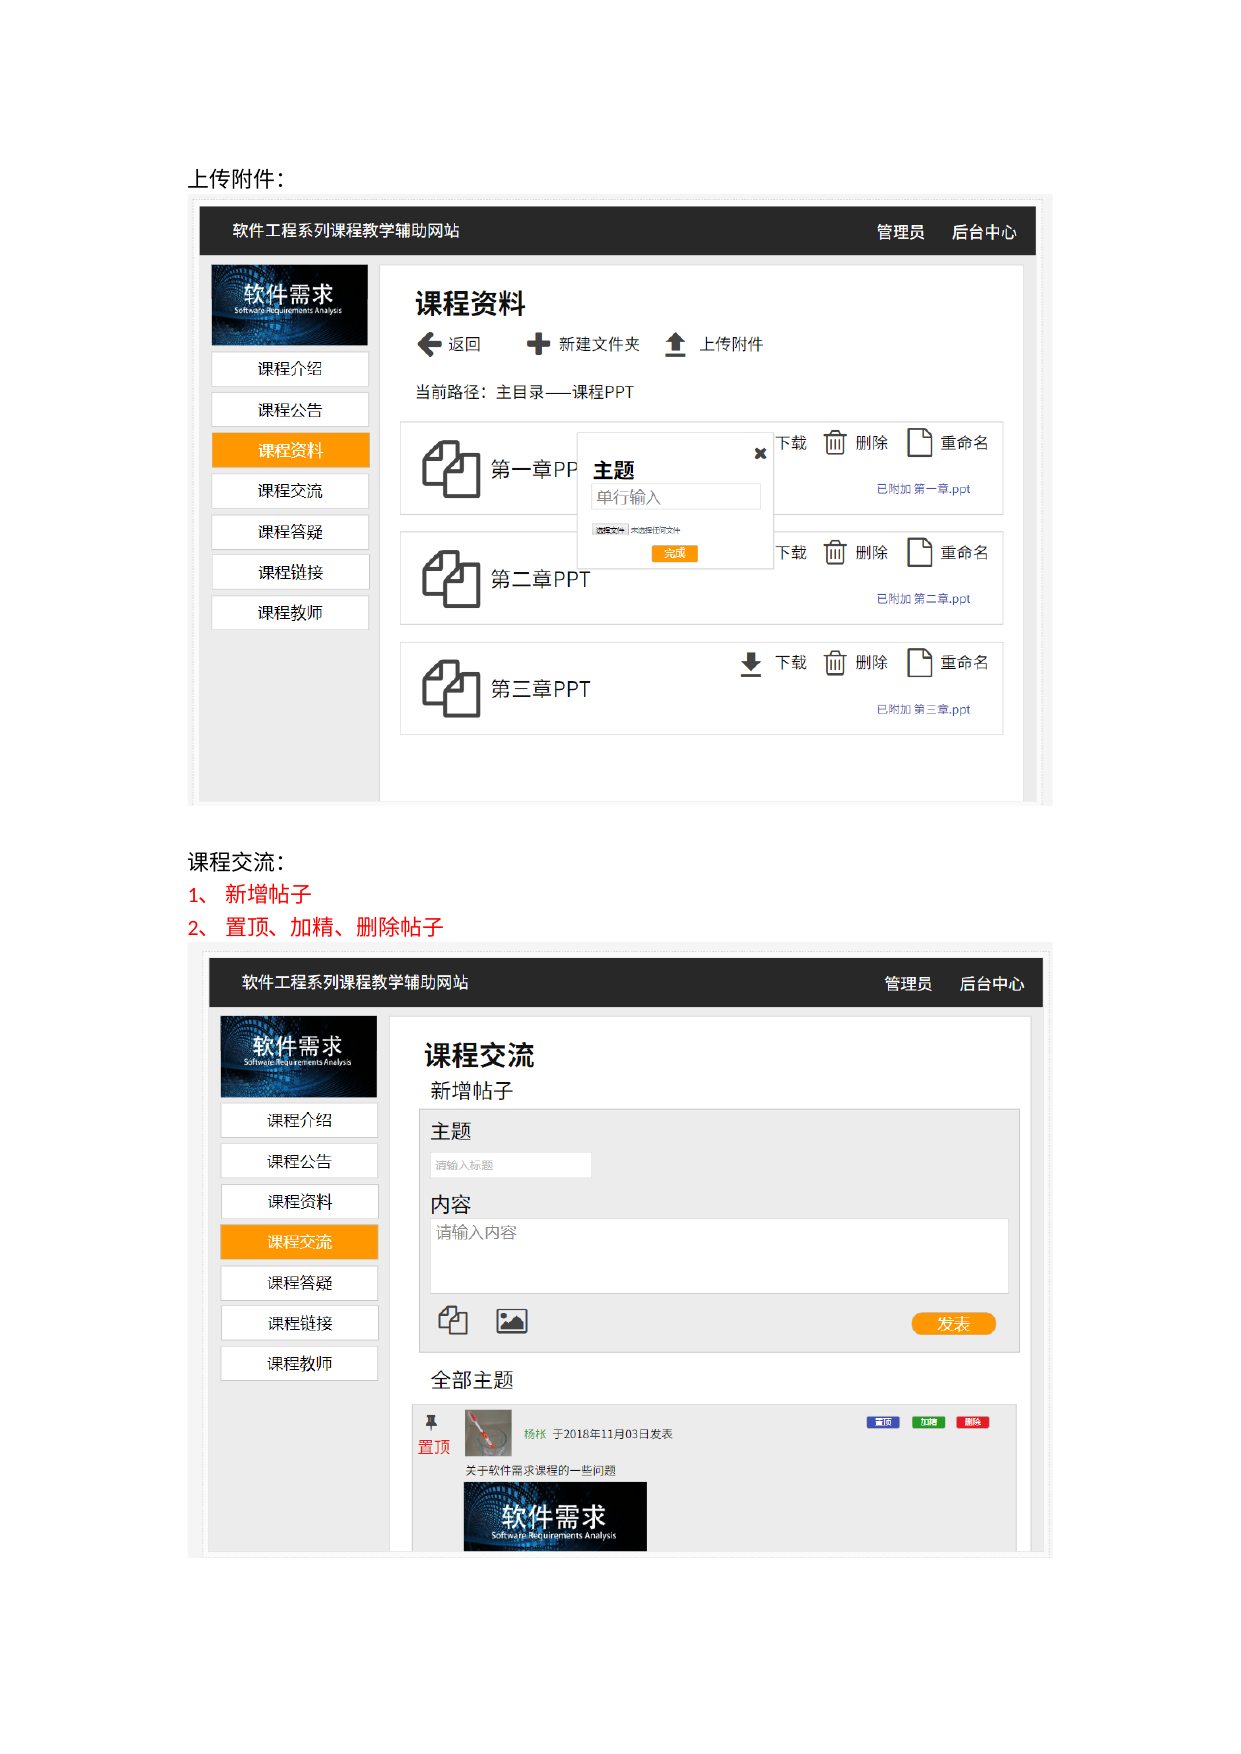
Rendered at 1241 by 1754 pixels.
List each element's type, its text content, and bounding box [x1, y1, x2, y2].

text 课程交流： [187, 844, 1053, 877]
picture [187, 942, 1053, 1558]
list 新增帖子 [187, 877, 1053, 909]
list 置顶、加精、删除帖子 [187, 909, 1053, 942]
picture [187, 194, 1053, 806]
text 上传附件： [187, 162, 1053, 194]
